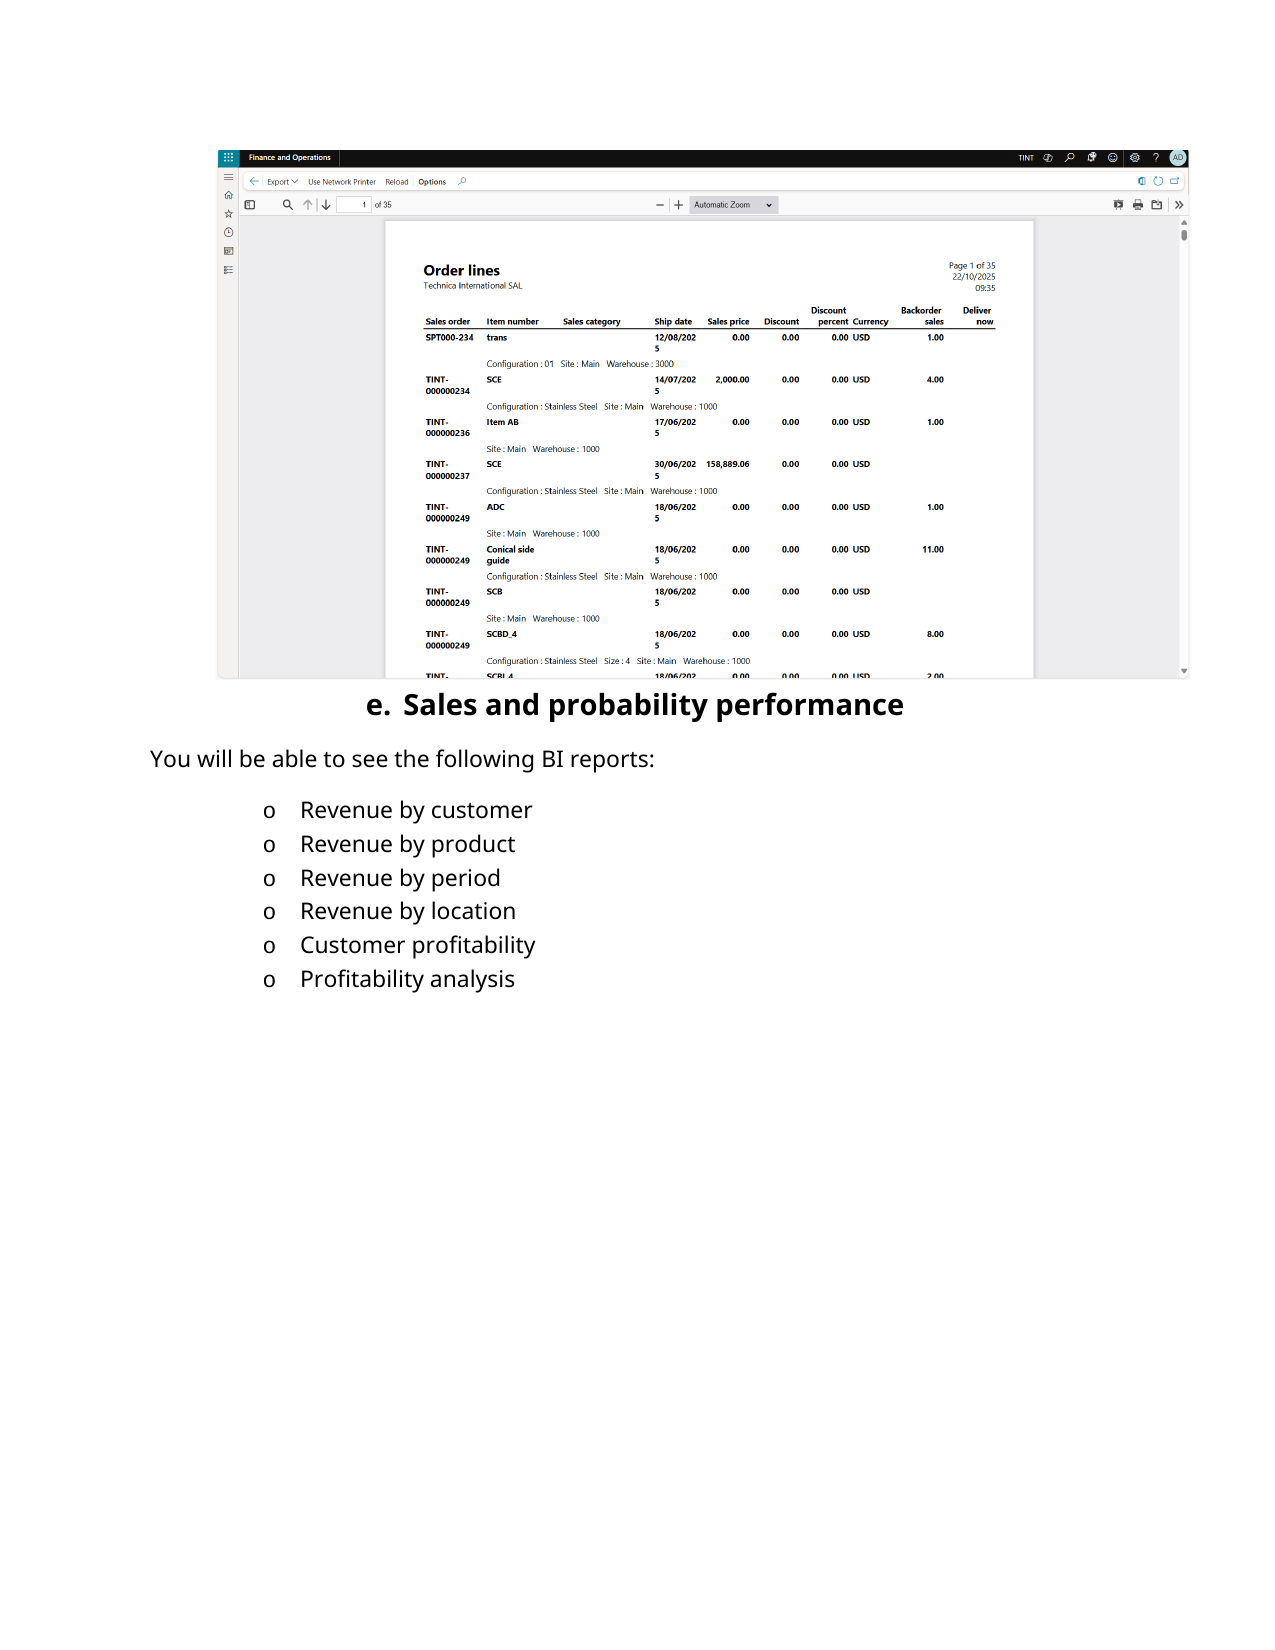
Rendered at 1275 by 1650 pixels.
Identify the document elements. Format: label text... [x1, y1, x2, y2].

list Revenue by location [262, 895, 1125, 927]
list Revenue by customer [262, 794, 1125, 825]
text You will be able to see the following BI reports: [150, 743, 1125, 774]
picture [215, 150, 1191, 680]
list Profitability analysis [262, 963, 1125, 994]
list Sales and probability performance [366, 684, 1125, 723]
list Customer profitability [262, 929, 1125, 961]
list Revenue by period [262, 861, 1125, 893]
list Revenue by product [262, 828, 1125, 859]
